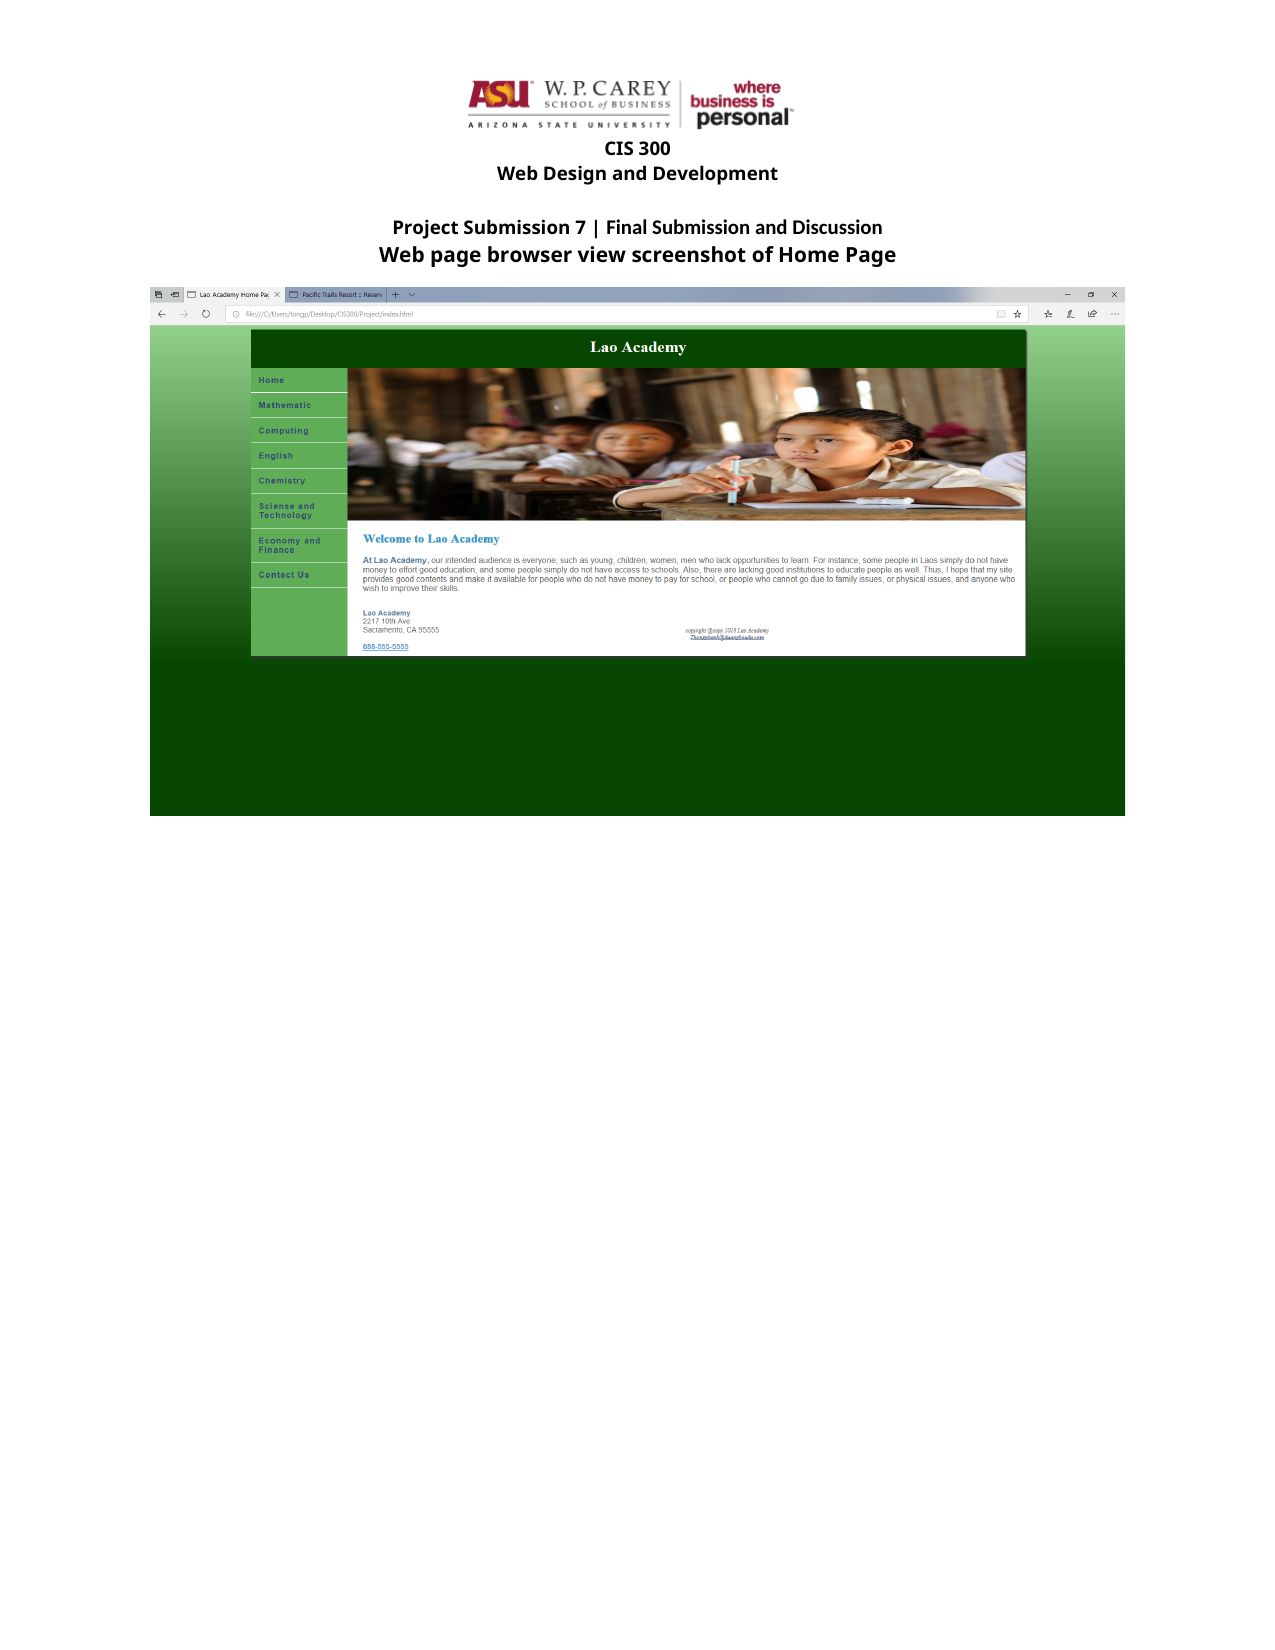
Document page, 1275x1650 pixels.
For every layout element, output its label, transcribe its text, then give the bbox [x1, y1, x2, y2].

text Web page browser view screenshot of Home Page [150, 240, 1125, 268]
picture [467, 75, 808, 135]
picture [150, 287, 1125, 816]
